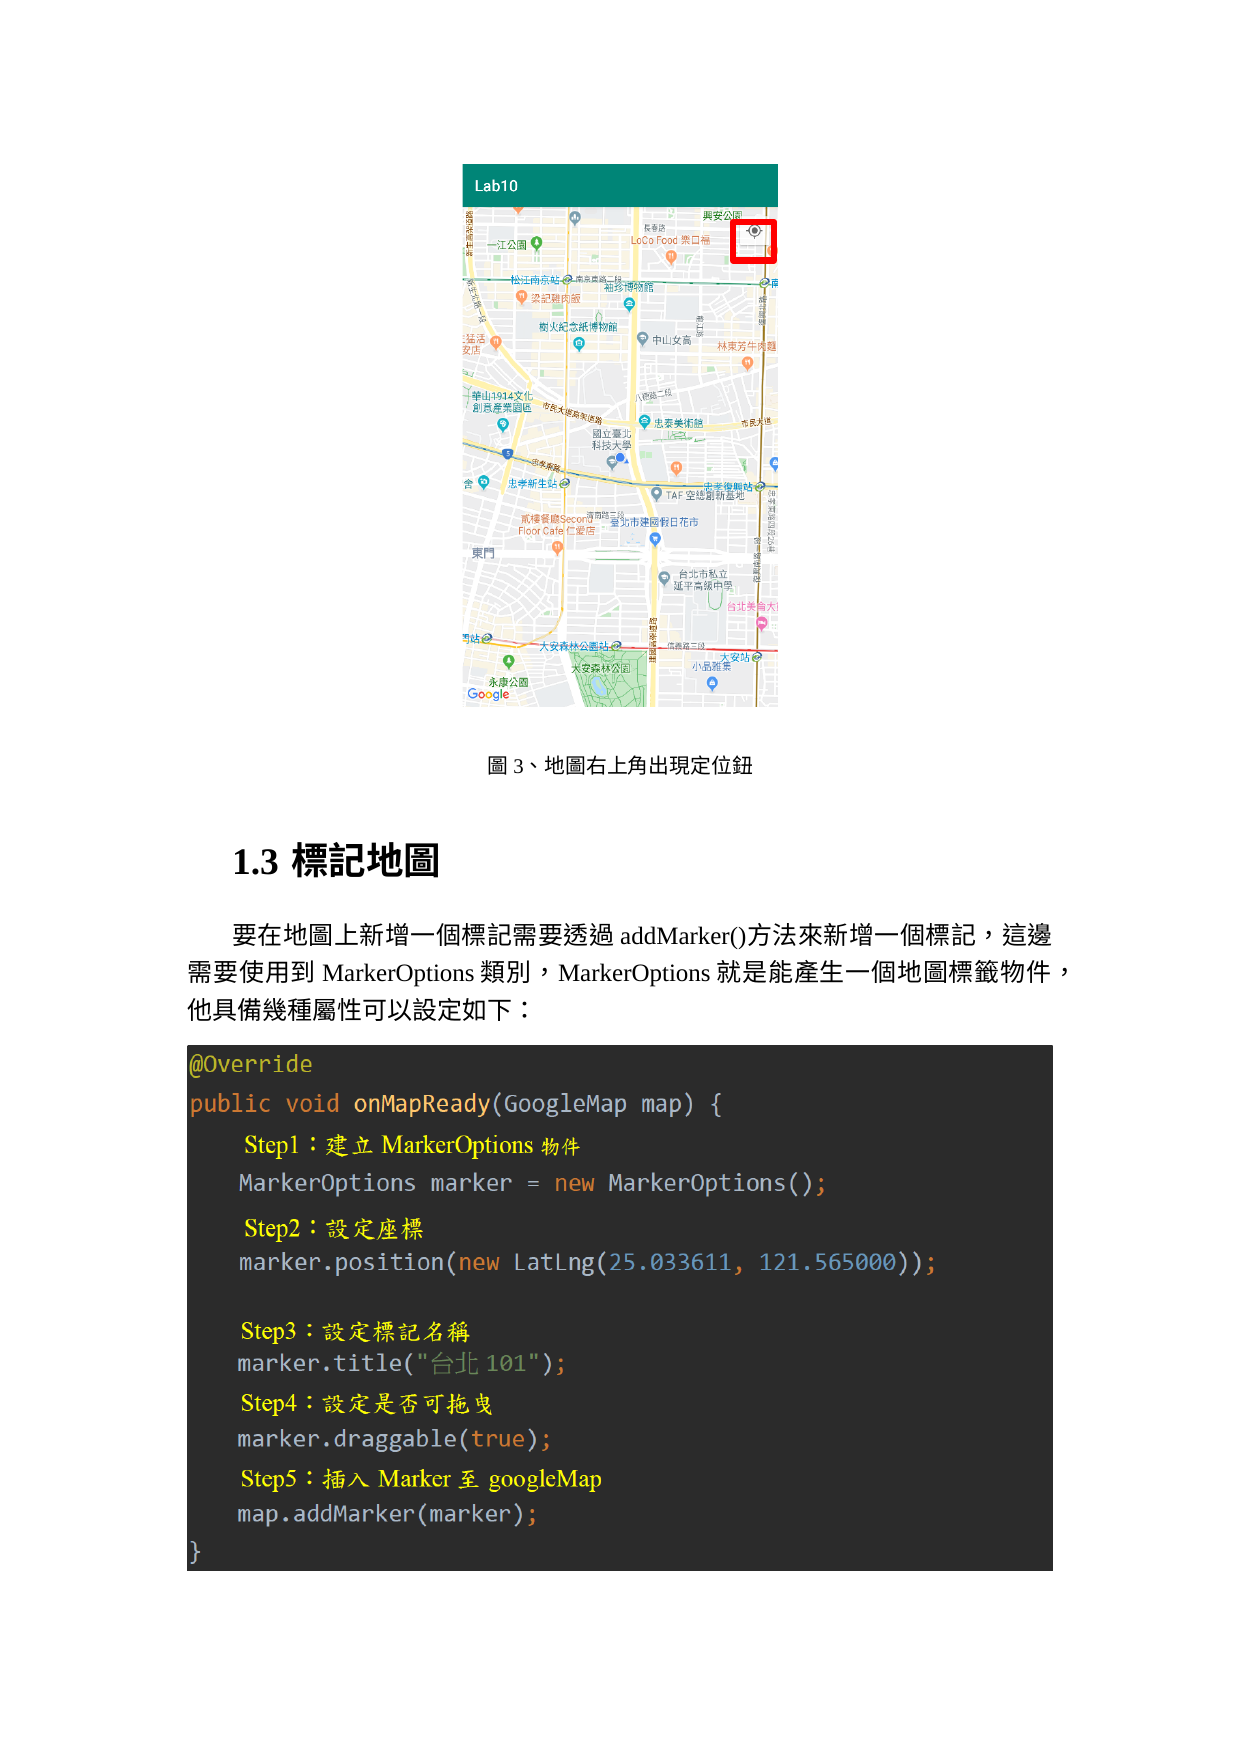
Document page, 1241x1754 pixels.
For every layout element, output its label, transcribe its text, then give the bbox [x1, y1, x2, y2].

picture [187, 1308, 1053, 1567]
text 圖 3、地圖右上角出現定位鈕 [187, 746, 1053, 783]
list 標記地圖 [232, 821, 1053, 896]
picture [187, 1045, 1053, 1280]
picture [462, 164, 778, 707]
text 要在地圖上新增一個標記需要透過addMarker()方法來新增一個標記，這邊需要使用到MarkerOptions類別，MarkerOptions就是能產生一個地圖標籤物件，他具備幾種屬性可以設定如下： [187, 914, 1053, 1027]
